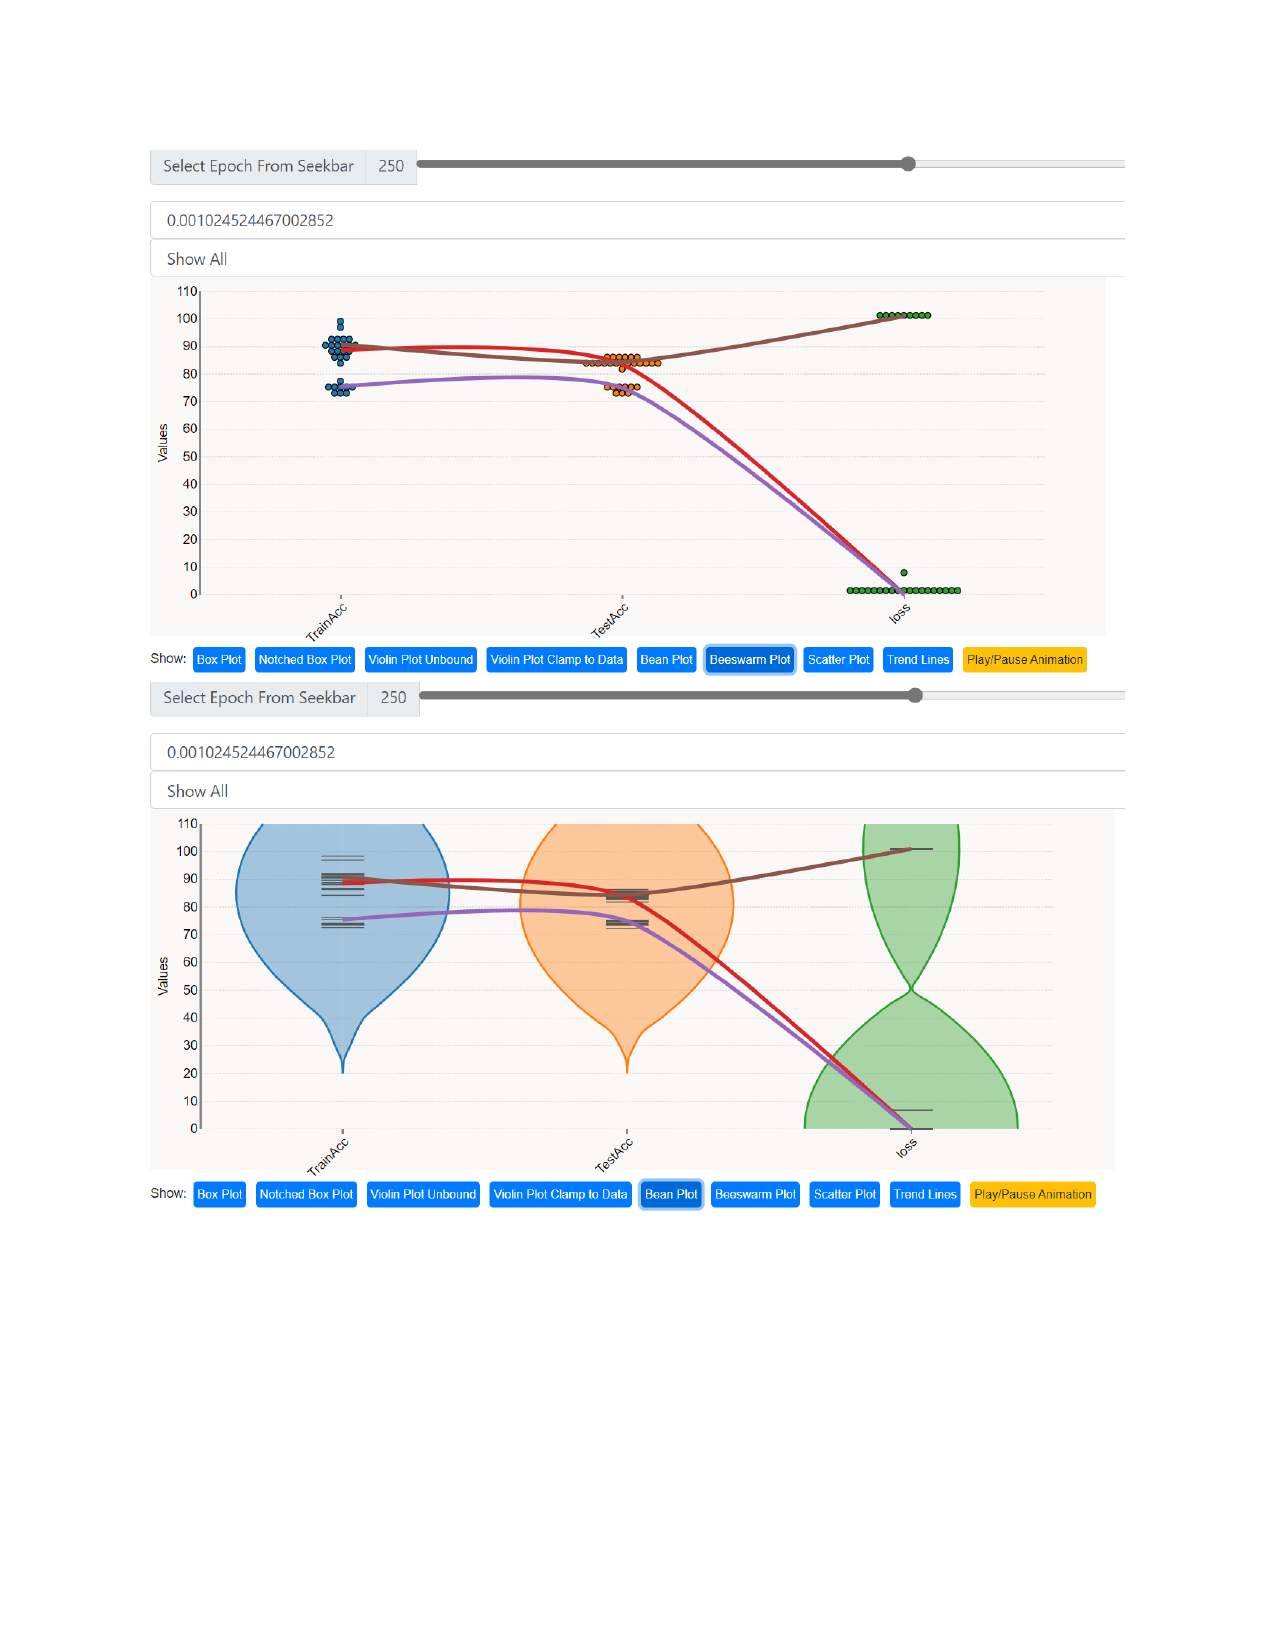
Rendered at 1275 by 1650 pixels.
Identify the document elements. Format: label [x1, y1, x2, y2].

picture [150, 682, 1125, 1216]
picture [150, 150, 1125, 681]
